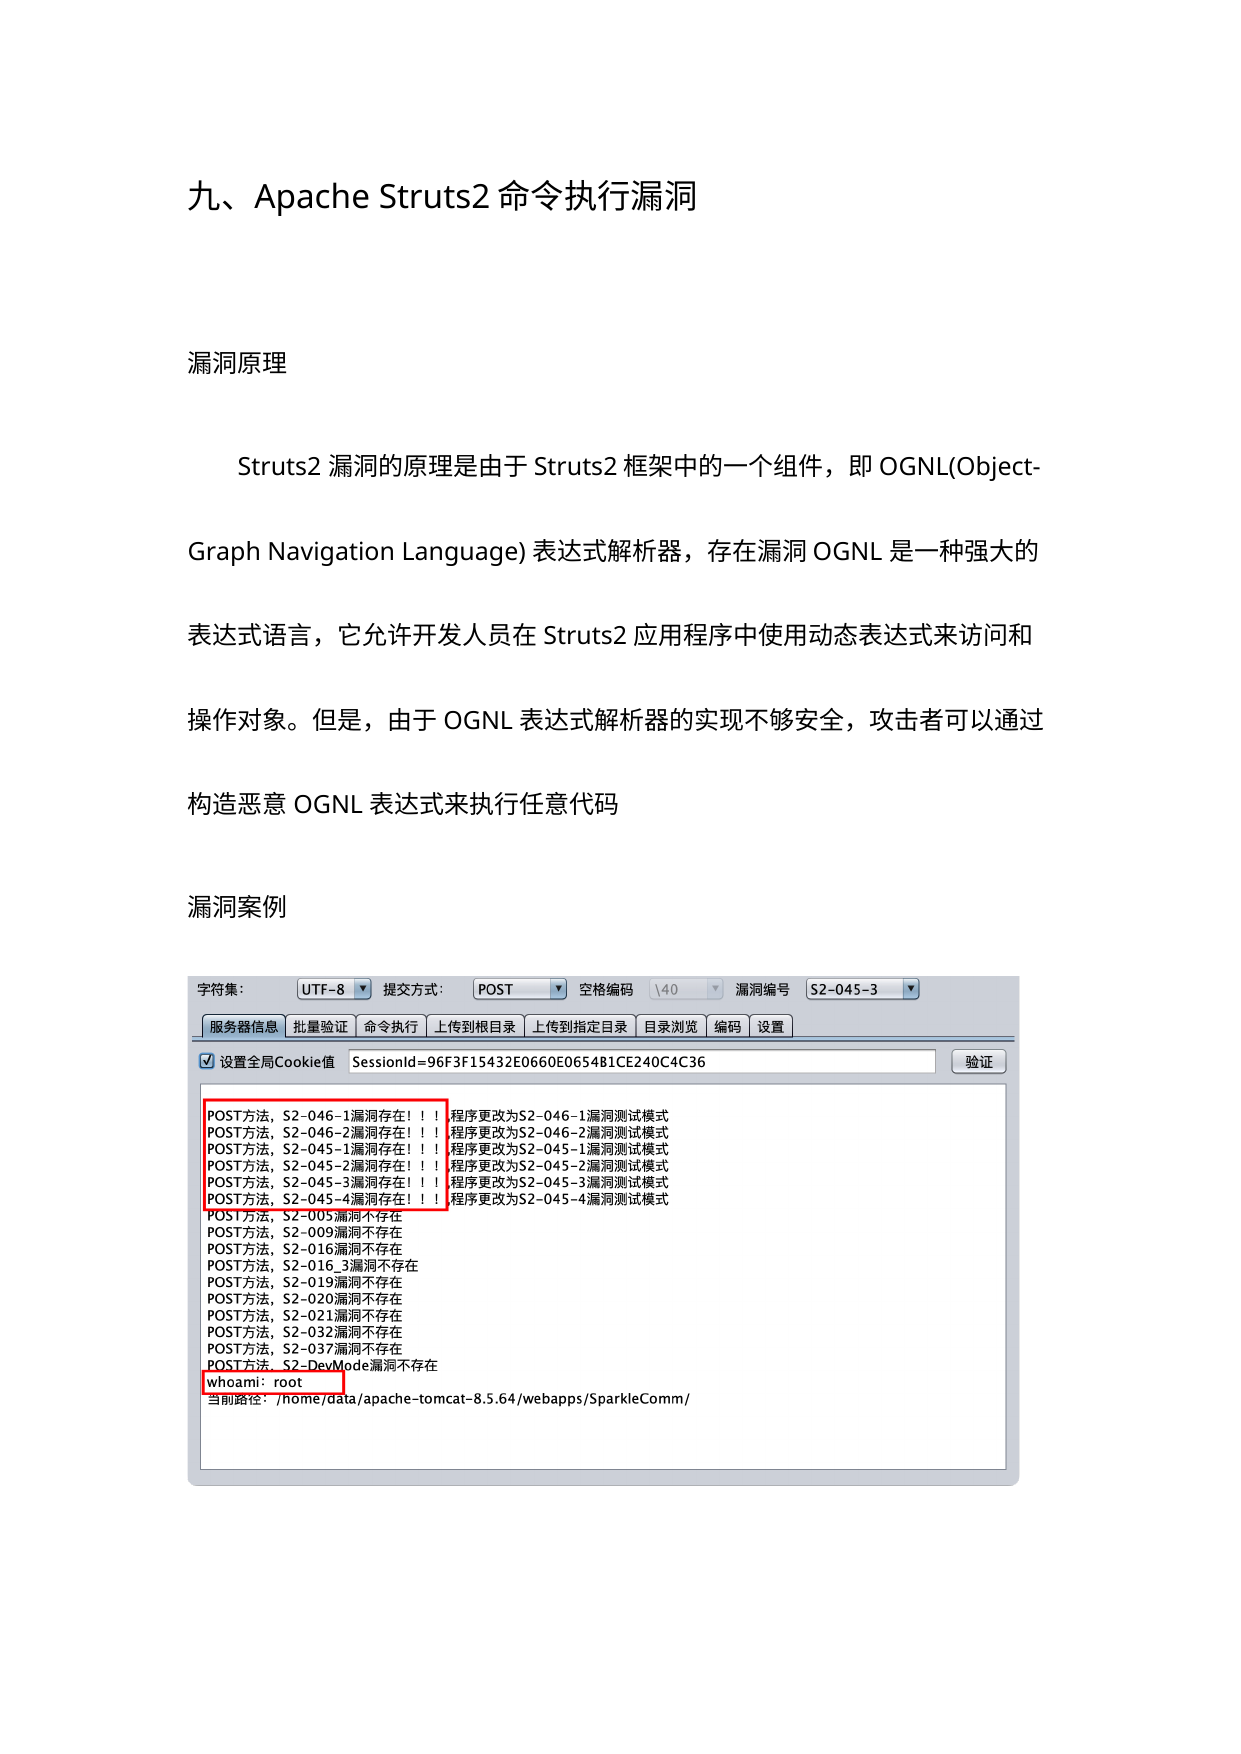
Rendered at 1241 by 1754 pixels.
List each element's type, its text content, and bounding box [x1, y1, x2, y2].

subtitle 九、Apache Struts2命令执行漏洞 [187, 162, 1053, 227]
subtitle 漏洞案例 [187, 873, 1053, 938]
subtitle 漏洞原理 [187, 329, 1053, 394]
picture [187, 976, 1020, 1486]
text Struts2 漏洞的原理是由于 Struts2 框架中的一个组件，即OGNL(Object-Graph Navigation Language) 表达式解析器，存在漏洞OGNL 是一种强大的表达式语言，它允许开发人员在 Struts2 应用程序中使用动态表达式来访问和操作对象。但是，由于 OGNL 表达式解析器的实现不够安全，攻击者可以通过构造恶意 OGNL 表达式来执行任意代码 [187, 432, 1053, 835]
